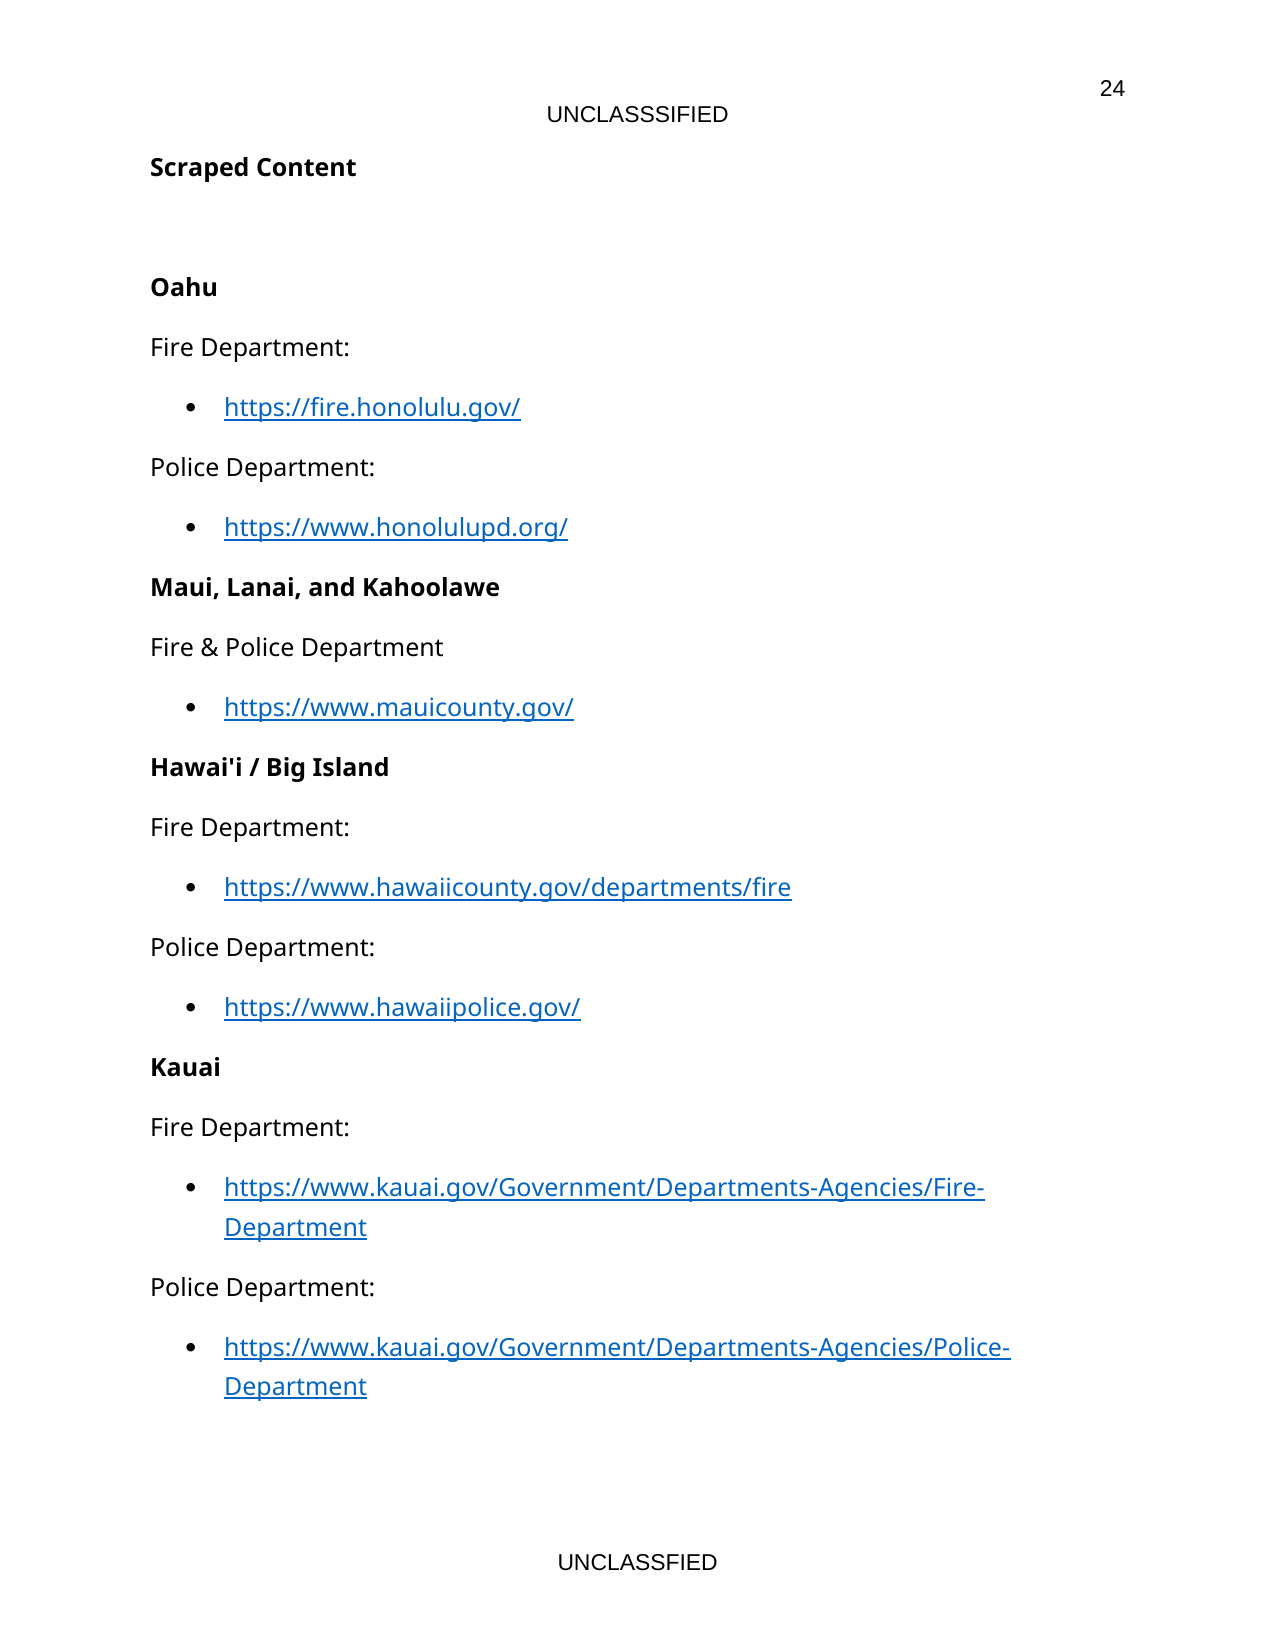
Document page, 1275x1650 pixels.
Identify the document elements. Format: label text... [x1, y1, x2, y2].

text Police Department: [150, 1269, 1125, 1303]
list https://fire.honolulu.gov/ [186, 390, 1125, 424]
text Kauai [150, 1050, 1125, 1084]
text Fire Department: [150, 810, 1125, 844]
text Hawai'i / Big Island [150, 750, 1125, 784]
list https://www.kauai.gov/Government/Departments-Agencies/Fire-Department [186, 1170, 1125, 1243]
text Police Department: [150, 450, 1125, 484]
text Fire & Police Department [150, 630, 1125, 664]
list https://www.honolulupd.org/ [186, 510, 1125, 544]
text Police Department: [150, 930, 1125, 964]
text Fire Department: [150, 1110, 1125, 1144]
text Oahu [150, 270, 1125, 304]
text Maui, Lanai, and Kahoolawe [150, 570, 1125, 604]
text Fire Department: [150, 330, 1125, 364]
list https://www.kauai.gov/Government/Departments-Agencies/Police-Department [186, 1329, 1125, 1402]
list https://www.hawaiipolice.gov/ [186, 990, 1125, 1024]
subtitle Scraped Content [150, 150, 1125, 184]
list https://www.hawaiicounty.gov/departments/fire [186, 870, 1125, 904]
list https://www.mauicounty.gov/ [186, 690, 1125, 724]
